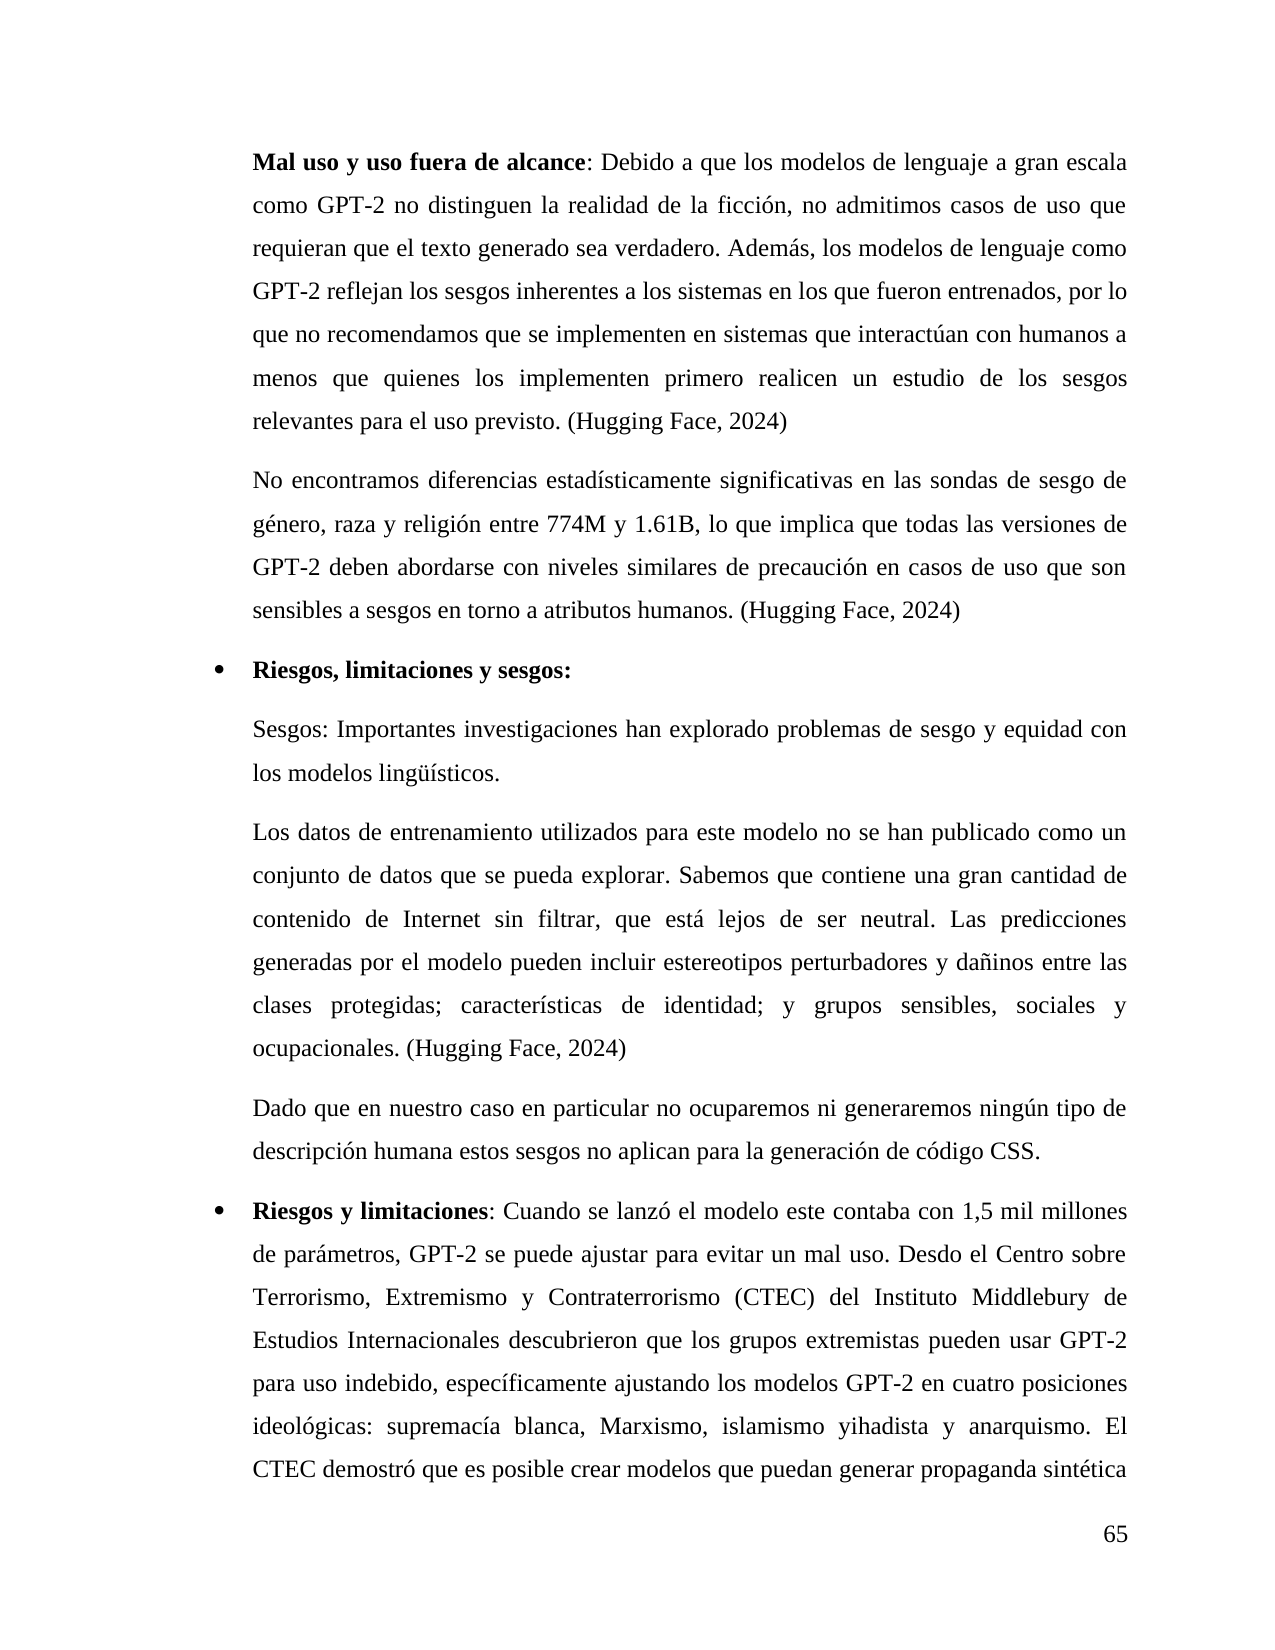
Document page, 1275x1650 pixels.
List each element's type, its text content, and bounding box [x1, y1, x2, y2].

list Riesgos, limitaciones y sesgos: [215, 655, 1128, 683]
text Los datos de entrenamiento utilizados para este modelo no se han publicado como un conjunto de datos que se pueda explorar. Sabemos que contiene una gran cantidad de contenido de Internet sin filtrar, que está lejos de ser neutral. Las predicciones generadas por el modelo pueden incluir estereotipos perturbadores y dañinos entre las clases protegidas; características de identidad; y grupos sensibles, sociales y ocupacionales. [252, 817, 1128, 1062]
text Sesgos: Importantes investigaciones han explorado problemas de sesgo y equidad con los modelos lingüísticos. [252, 714, 1128, 786]
text No encontramos diferencias estadísticamente significativas en las sondas de sesgo de género, raza y religión entre 774M y 1.61B, lo que implica que todas las versiones de GPT-2 deben abordarse con niveles similares de precaución en casos de uso que son sensibles a sesgos en torno a atributos humanos. [252, 466, 1128, 624]
text Mal uso y uso fuera de alcance: Debido a que los modelos de lenguaje a gran escala como GPT-2 no distinguen la realidad de la ficción, no admitimos casos de uso que requieran que el texto generado sea verdadero. Además, los modelos de lenguaje como GPT-2 reflejan los sesgos inherentes a los sistemas en los que fueron entrenados, por lo que no recomendamos que se implementen en sistemas que interactúan con humanos a menos que quienes los implementen primero realicen un estudio de los sesgos relevantes para el uso previsto. [252, 147, 1128, 434]
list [215, 1196, 1128, 1483]
text Dado que en nuestro caso en particular no ocuparemos ni generaremos ningún tipo de descripción humana estos sesgos no aplican para la generación de código CSS. [252, 1093, 1128, 1165]
